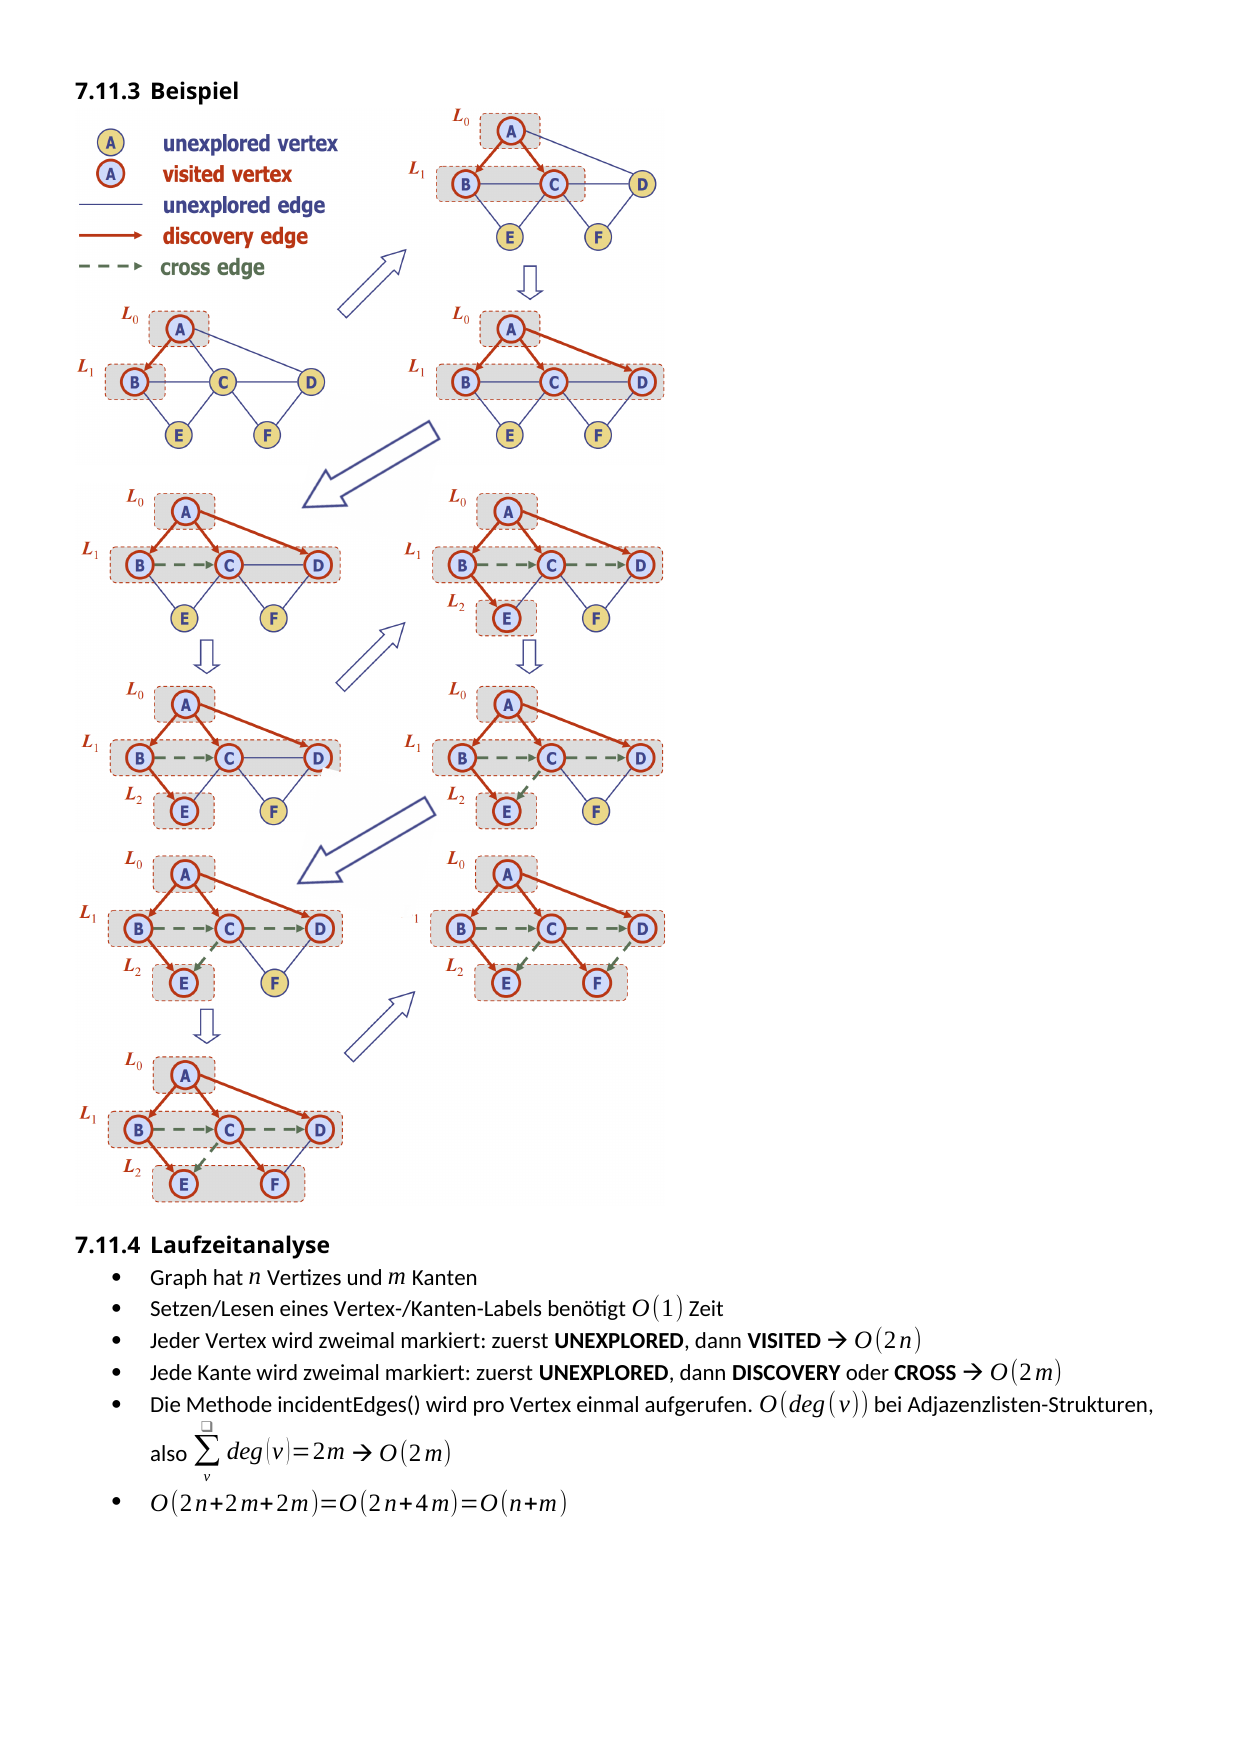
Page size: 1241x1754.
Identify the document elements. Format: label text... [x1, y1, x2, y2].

list Jeder Vertex wird zweimal markiert: zuerst UNEXPLORED, dann VISITED [112, 1325, 1165, 1355]
list Setzen/Lesen eines Vertex-/Kanten-Labels benötigt Zeit [112, 1293, 1165, 1323]
subtitle Beispiel [75, 75, 1165, 106]
list Die Methode incidentEdges() wird pro Vertex einmal aufgerufen. bei Adjazenzlisten-Strukturen, also [112, 1389, 1165, 1485]
subtitle Laufzeitanalyse [75, 1229, 1165, 1260]
list Jede Kante wird zweimal markiert: zuerst UNEXPLORED, dann DISCOVERY oder CROSS [112, 1357, 1165, 1387]
picture [75, 108, 666, 1206]
list Graph hat Vertizes und Kanten [112, 1263, 1165, 1291]
